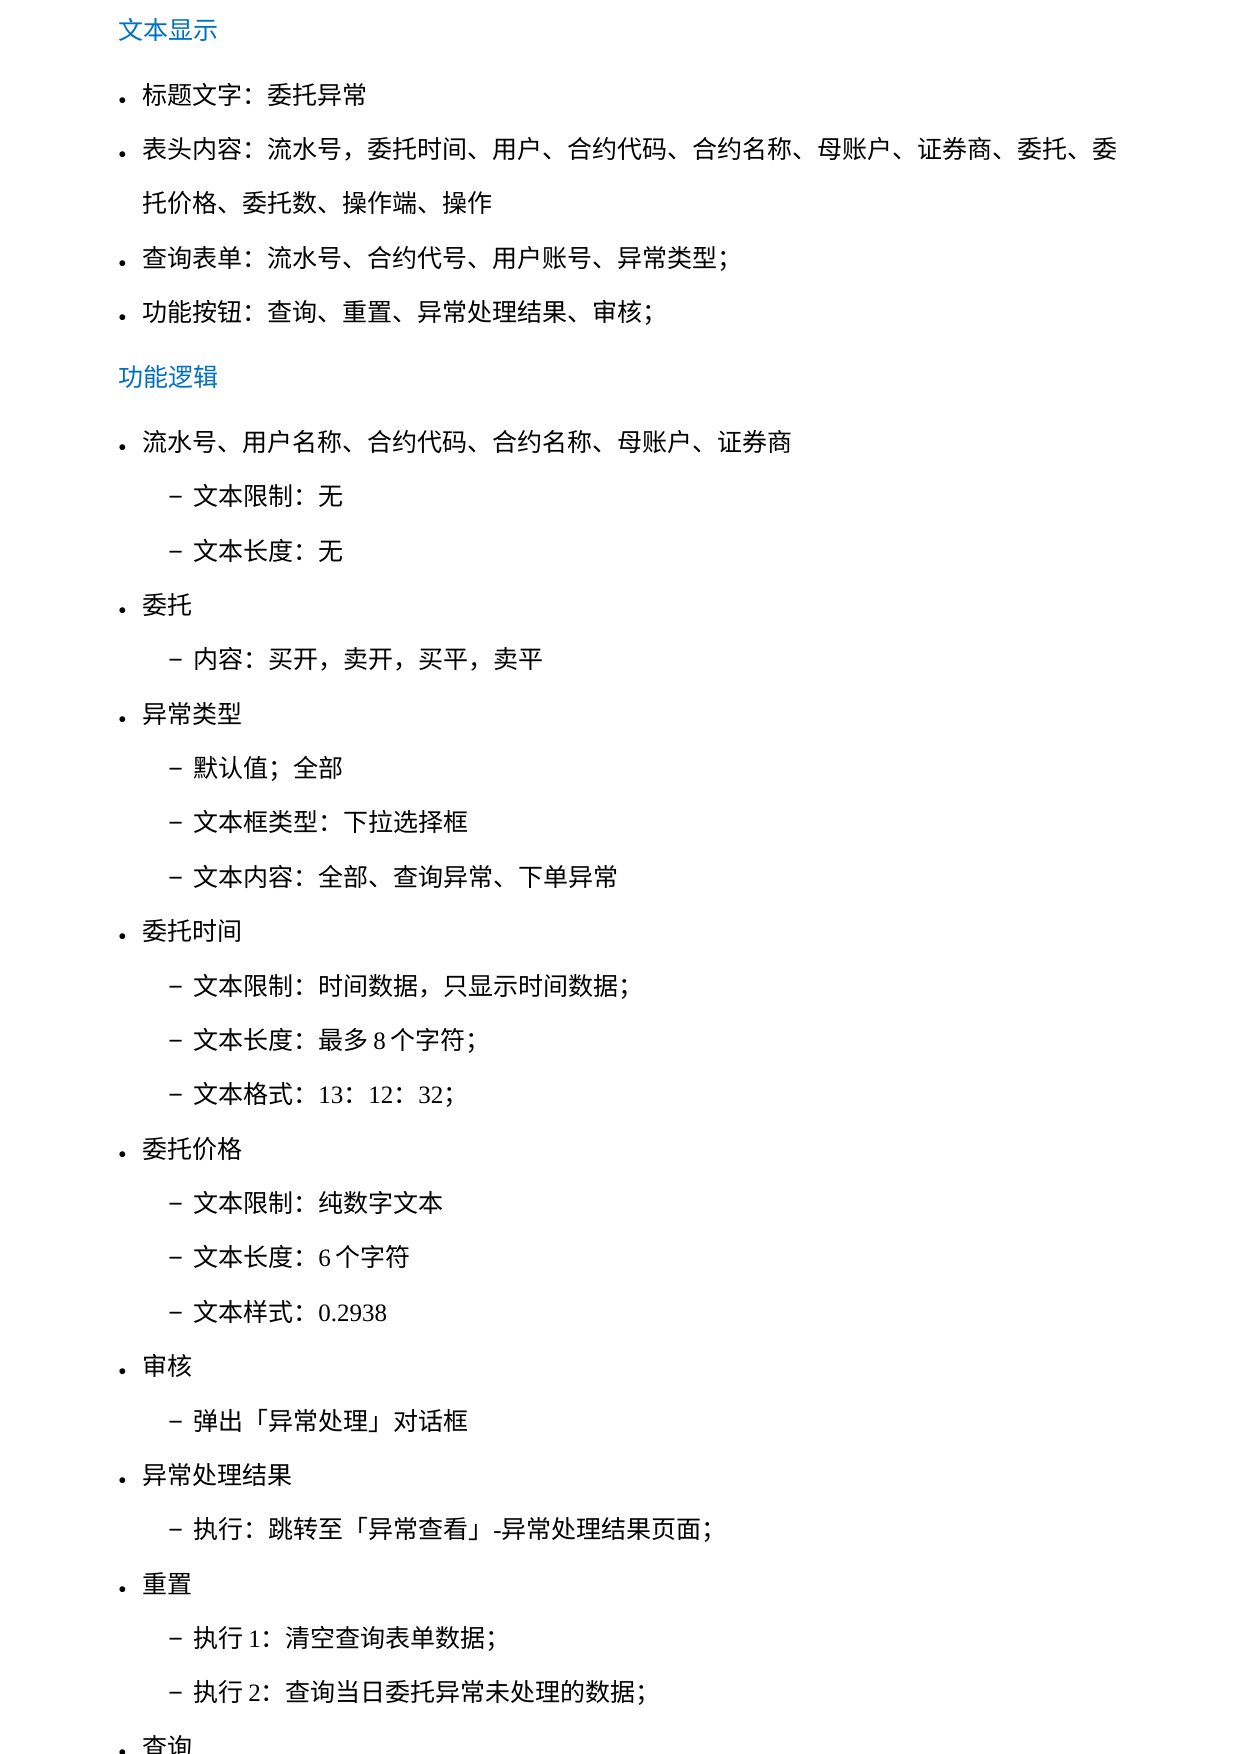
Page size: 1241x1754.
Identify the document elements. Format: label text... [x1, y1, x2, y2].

text 文本样式：0.2938 [118, 1292, 1122, 1328]
text 文本限制：无 [118, 477, 1122, 513]
text 文本限制：时间数据，只显示时间数据； [118, 966, 1122, 1002]
text 查询表单：流水号、合约代号、用户账号、异常类型； [118, 238, 1122, 274]
text 查询 [118, 1727, 1122, 1754]
text 执行1：清空查询表单数据； [118, 1618, 1122, 1655]
text 标题文字：委托异常 [118, 75, 1122, 111]
text 文本长度：无 [118, 531, 1122, 567]
text 文本长度：最多8个字符； [118, 1020, 1122, 1057]
text 内容：买开，卖开，买平，卖平 [118, 640, 1122, 676]
text 异常处理结果 [118, 1455, 1122, 1492]
text 功能逻辑 [118, 357, 1122, 394]
text 文本框类型：下拉选择框 [118, 803, 1122, 839]
text 审核 [118, 1347, 1122, 1383]
text 文本限制：纯数字文本 [118, 1183, 1122, 1220]
text 异常类型 [118, 694, 1122, 730]
text 默认值；全部 [118, 748, 1122, 785]
text 文本长度：6个字符 [118, 1238, 1122, 1274]
text 文本内容：全部、查询异常、下单异常 [118, 857, 1122, 893]
text 流水号、用户名称、合约代码、合约名称、母账户、证券商 [118, 422, 1122, 458]
text 委托价格 [118, 1129, 1122, 1165]
text 委托时间 [118, 912, 1122, 948]
text 重置 [118, 1564, 1122, 1600]
text 委托 [118, 585, 1122, 622]
text 表头内容：流水号，委托时间、用户、合约代码、合约名称、母账户、证券商、委托、委托价格、委托数、操作端、操作 [118, 129, 1122, 220]
text 功能按钮：查询、重置、异常处理结果、审核； [118, 293, 1122, 329]
text 文本显示 [118, 10, 1122, 47]
text 文本格式：13：12：32； [118, 1075, 1122, 1111]
text 弹出「异常处理」对话框 [118, 1401, 1122, 1437]
text 执行2：查询当日委托异常未处理的数据； [118, 1673, 1122, 1709]
text 执行：跳转至「异常查看」-异常处理结果页面； [118, 1510, 1122, 1546]
